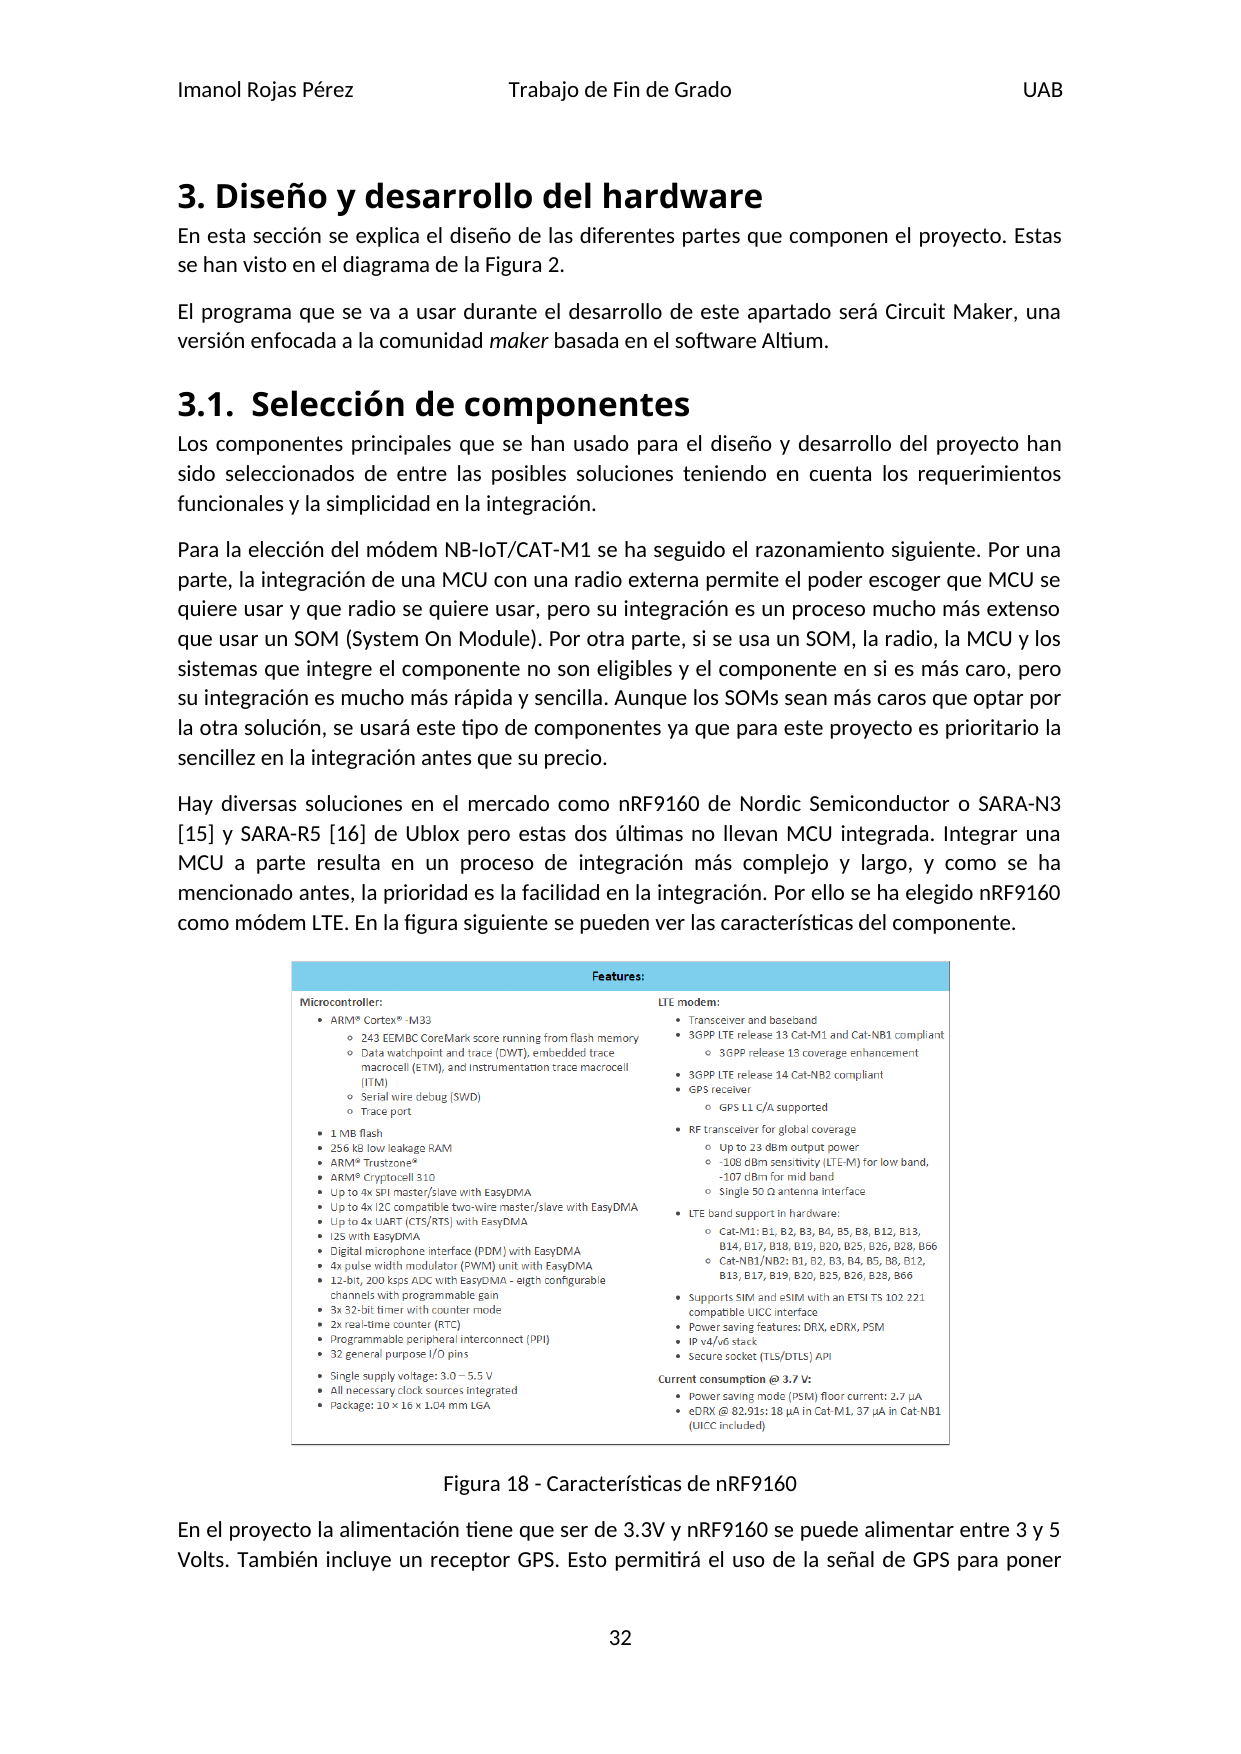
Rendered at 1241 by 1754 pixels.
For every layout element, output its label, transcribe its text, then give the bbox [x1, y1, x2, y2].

picture [283, 954, 958, 1451]
subtitle Selección de componentes [177, 381, 1063, 427]
text Hay diversas soluciones en el mercado como nRF9160 de Nordic Semiconductor o SARA-N3 [15] y SARA-R5 [16] de Ublox pero estas dos últimas no llevan MCU integrada. Integrar una MCU a parte resulta en un proceso de integración más complejo y largo, y como se ha mencionado antes, la prioridad es la facilidad en la integración. Por ello se ha elegido nRF9160 como módem LTE. En la figura siguiente se pueden ver las características del componente. [177, 789, 1063, 936]
text El programa que se va a usar durante el desarrollo de este apartado será Circuit Maker, una versión enfocada a la comunidad maker basada en el software Altium. [177, 297, 1063, 354]
text Figura 18 - Características de nRF9160 [177, 1469, 1063, 1497]
text Para la elección del módem NB-IoT/CAT-M1 se ha seguido el razonamiento siguiente. Por una parte, la integración de una MCU con una radio externa permite el poder escoger que MCU se quiere usar y que radio se quiere usar, pero su integración es un proceso mucho más extenso que usar un SOM (System On Module). Por otra parte, si se usa un SOM, la radio, la MCU y los sistemas que integre el componente no son eligibles y el componente en si es más caro, pero su integración es mucho más rápida y sencilla. Aunque los SOMs sean más caros que optar por la otra solución, se usará este tipo de componentes ya que para este proyecto es prioritario la sencillez en la integración antes que su precio. [177, 535, 1063, 771]
subtitle Diseño y desarrollo del hardware [177, 173, 1063, 218]
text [177, 1515, 1063, 1573]
text Los componentes principales que se han usado para el diseño y desarrollo del proyecto han sido seleccionados de entre las posibles soluciones teniendo en cuenta los requerimientos funcionales y la simplicidad en la integración. [177, 429, 1063, 517]
text En esta sección se explica el diseño de las diferentes partes que componen el proyecto. Estas se han visto en el diagrama de la Figura 2. [177, 221, 1063, 278]
